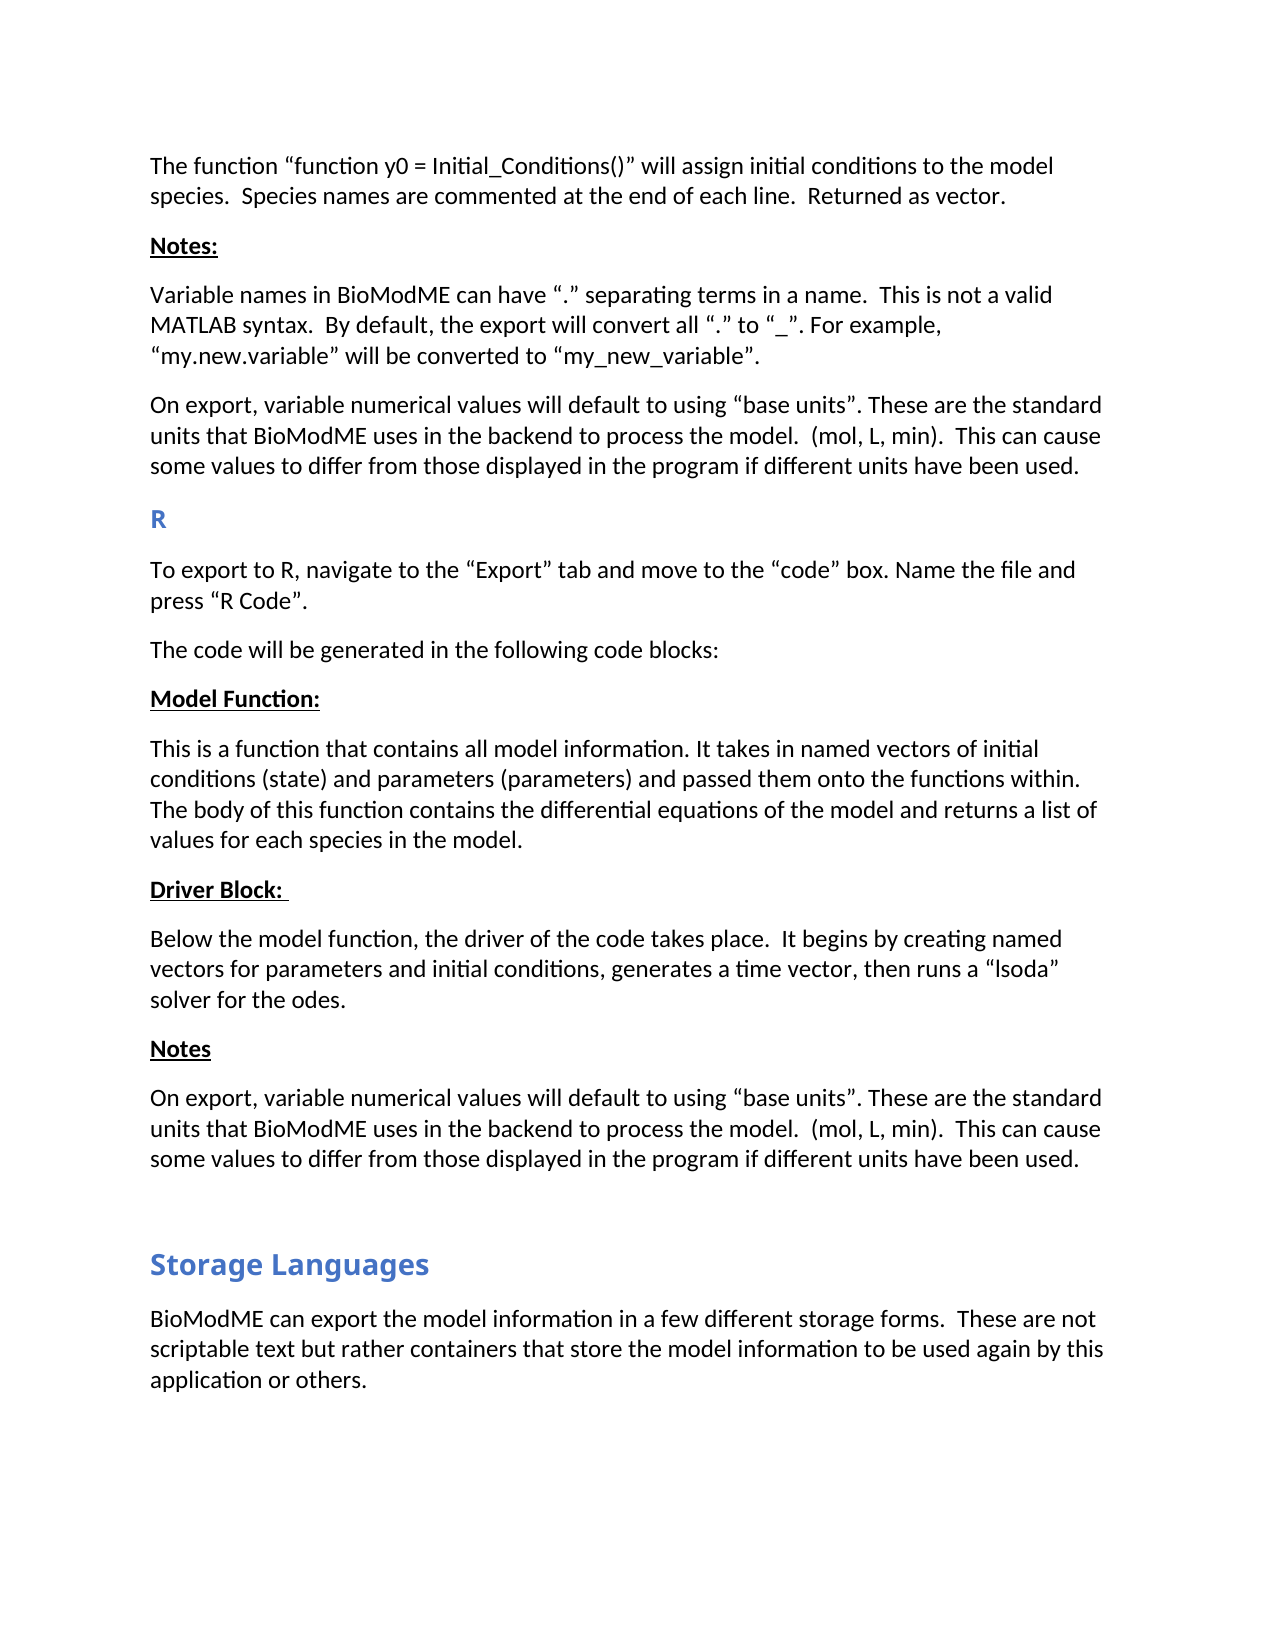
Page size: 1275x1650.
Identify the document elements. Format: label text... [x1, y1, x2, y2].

text Notes: [150, 230, 1125, 260]
text Driver Block: [150, 874, 1125, 904]
text Notes [150, 1033, 1125, 1064]
text On export, variable numerical values will default to using “base units”. These are the standard units that BioModME uses in the backend to process the model. (mol, L, min). This can cause some values to differ from those displayed in the program if different units have been used. [150, 389, 1125, 481]
subtitle Storage Languages [150, 1244, 1125, 1284]
text This is a function that contains all model information. It takes in named vectors of initial conditions (state) and parameters (parameters) and passed them onto the functions within. The body of this function contains the differential equations of the model and returns a list of values for each species in the model. [150, 733, 1125, 855]
text The code will be generated in the following code blocks: [150, 634, 1125, 665]
text Model Function: [150, 684, 1125, 714]
text Below the model function, the driver of the code takes place. It begins by creating named vectors for parameters and initial conditions, generates a time vector, then runs a “lsoda” solver for the odes. [150, 923, 1125, 1014]
text The function “function y0 = Initial_Conditions()” will assign initial conditions to the model species. Species names are commented at the end of each line. Returned as vector. [150, 150, 1125, 211]
text To export to R, navigate to the “Export” tab and move to the “code” box. Name the file and press “R Code”. [150, 554, 1125, 616]
text BioModME can export the model information in a few different storage forms. These are not scriptable text but rather containers that store the model information to be used again by this application or others. [150, 1303, 1125, 1394]
text Variable names in BioModME can have “.” separating terms in a name. This is not a valid MATLAB syntax. By default, the export will convert all “.” to “_”. For example, “my.new.variable” will be converted to “my_new_variable”. [150, 279, 1125, 371]
subtitle R [150, 502, 1125, 536]
text On export, variable numerical values will default to using “base units”. These are the standard units that BioModME uses in the backend to process the model. (mol, L, min). This can cause some values to differ from those displayed in the program if different units have been used. [150, 1083, 1125, 1174]
